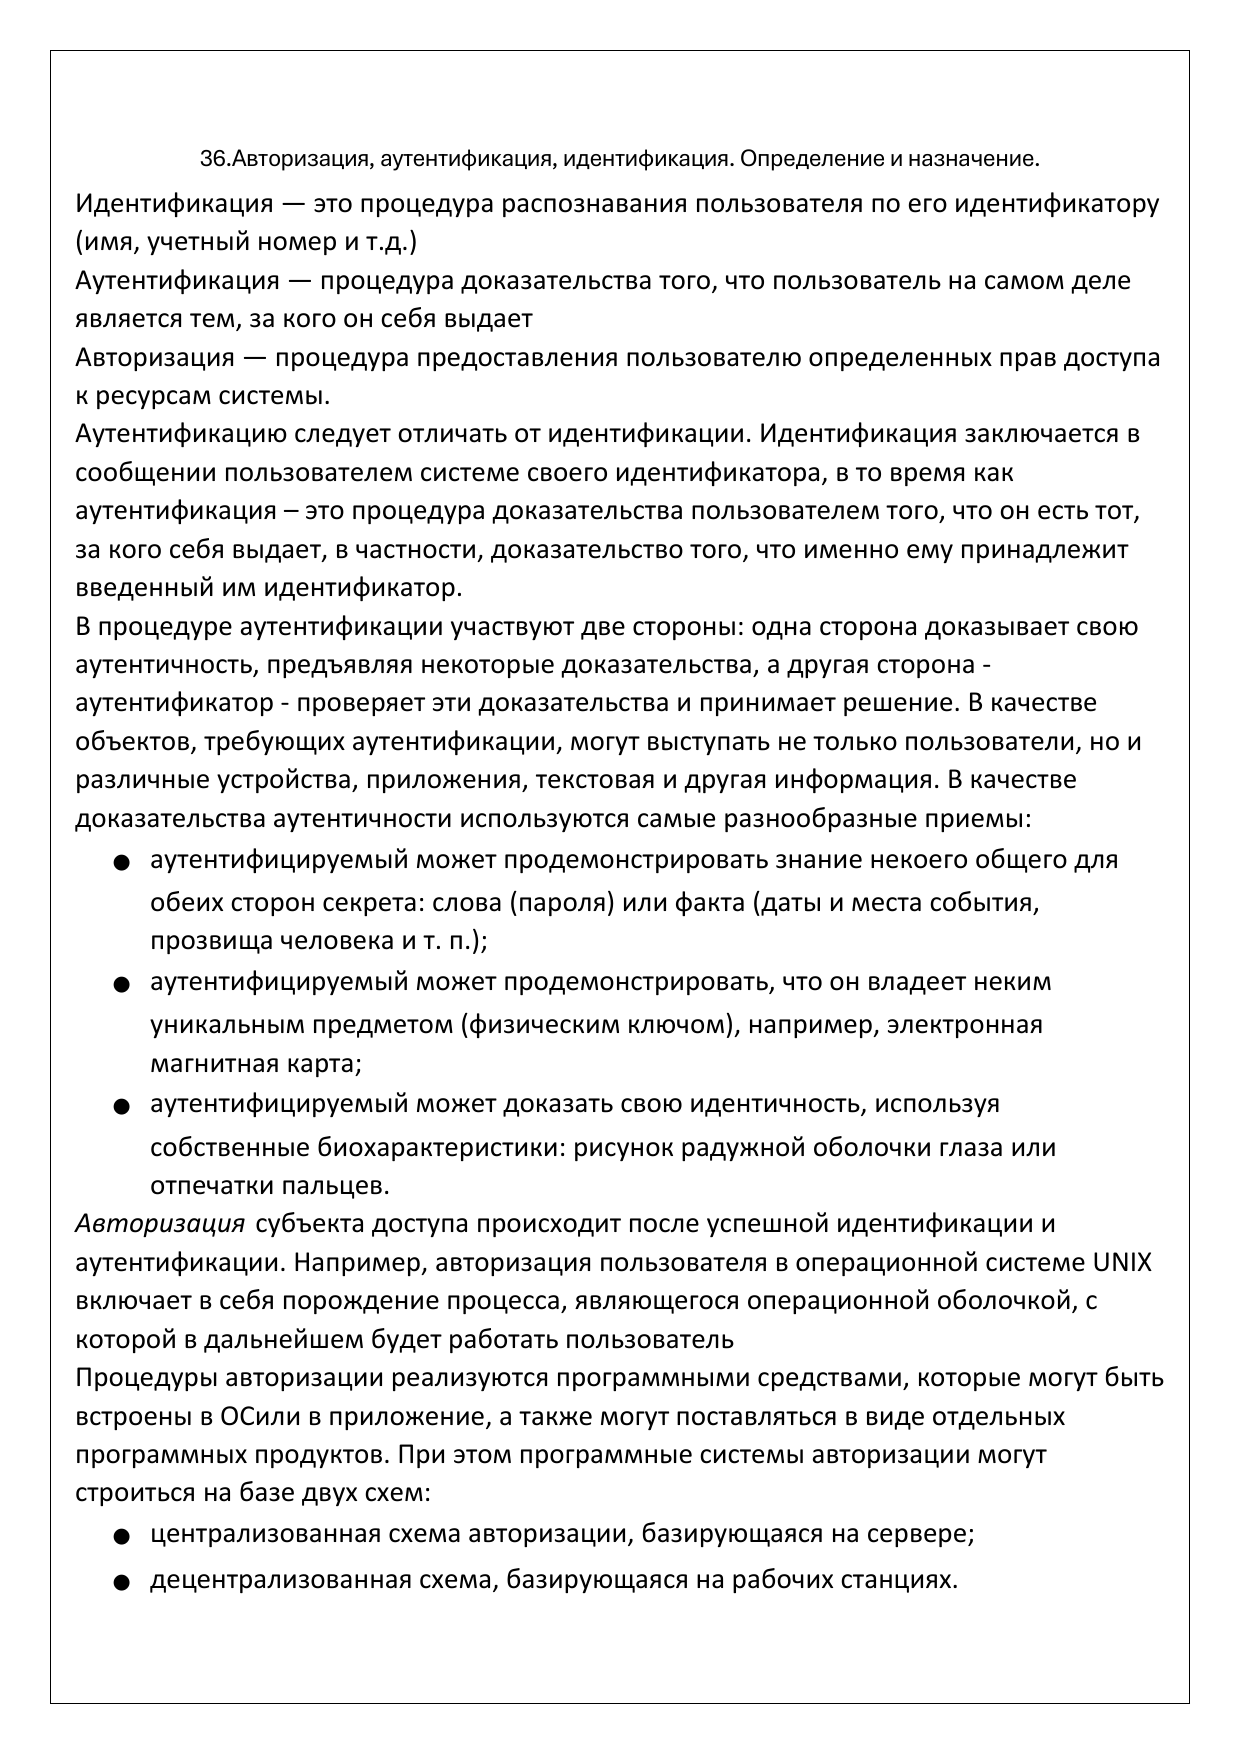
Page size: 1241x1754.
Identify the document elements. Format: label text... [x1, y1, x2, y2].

list децентрализованная схема, базирующаяся на рабочих станциях. [112, 1558, 1165, 1601]
text Авторизация субъекта доступа происходит после успешной идентификации и аутентификации. Например, авторизация пользователя в операционной системе UNIX включает в себя порождение процесса, являющегося операционной оболочкой, с которой в дальнейшем будет работать пользователь [75, 1204, 1165, 1355]
list централизованная схема авторизации, базирующаяся на сервере; [112, 1512, 1165, 1555]
list аутентифицируемый может продемонстрировать знание некоего общего для обеих сторон секрета: слова (пароля) или факта (даты и места события, прозвища человека и т. п.); [112, 837, 1165, 957]
text Аутентификацию следует отличать от идентификации. Идентификация заключается в сообщении пользователем системе своего идентификатора, в то время как аутентификация – это процедура доказательства пользователем того, что он есть тот, за кого себя выдает, в частности, доказательство того, что именно ему принадлежит введенный им идентификатор. [75, 414, 1165, 604]
text В процедуре аутентификации участвуют две стороны: одна сторона доказывает свою аутентичность, предъявляя некоторые доказательства, а другая сторона - аутентификатор - проверяет эти доказательства и принимает решение. В качестве объектов, требующих аутентификации, могут выступать не только пользователи, но и различные устройства, приложения, текстовая и другая информация. В качестве доказательства аутентичности используются самые разнообразные приемы: [75, 607, 1165, 834]
list аутентифицируемый может продемонстрировать, что он владеет неким уникальным предметом (физическим ключом), например, электронная магнитная карта; [112, 960, 1165, 1079]
text Авторизация — процедура предоставления пользователю определенных прав доступа к ресурсам системы. [75, 338, 1165, 412]
text Аутентификация — процедура доказательства того, что пользователь на самом деле является тем, за кого он себя выдает [75, 261, 1165, 335]
text Процедуры авторизации реализуются программными средствами, которые могут быть встроены в ОСили в приложение, а также могут поставляться в виде отдельных программных продуктов. При этом программные системы авторизации могут строиться на базе двух схем: [75, 1358, 1165, 1509]
subtitle 36.Авторизация, аутентификация, идентификация. Определение и назначение. [75, 143, 1165, 173]
list аутентифицируемый может доказать свою идентичность, используя собственные биохарактеристики: рисунок радужной оболочки глаза или отпечатки пальцев. [112, 1082, 1165, 1202]
text Идентификация — это процедура распознавания пользователя по его идентификатору (имя, учетный номер и т.д.) [75, 184, 1165, 258]
